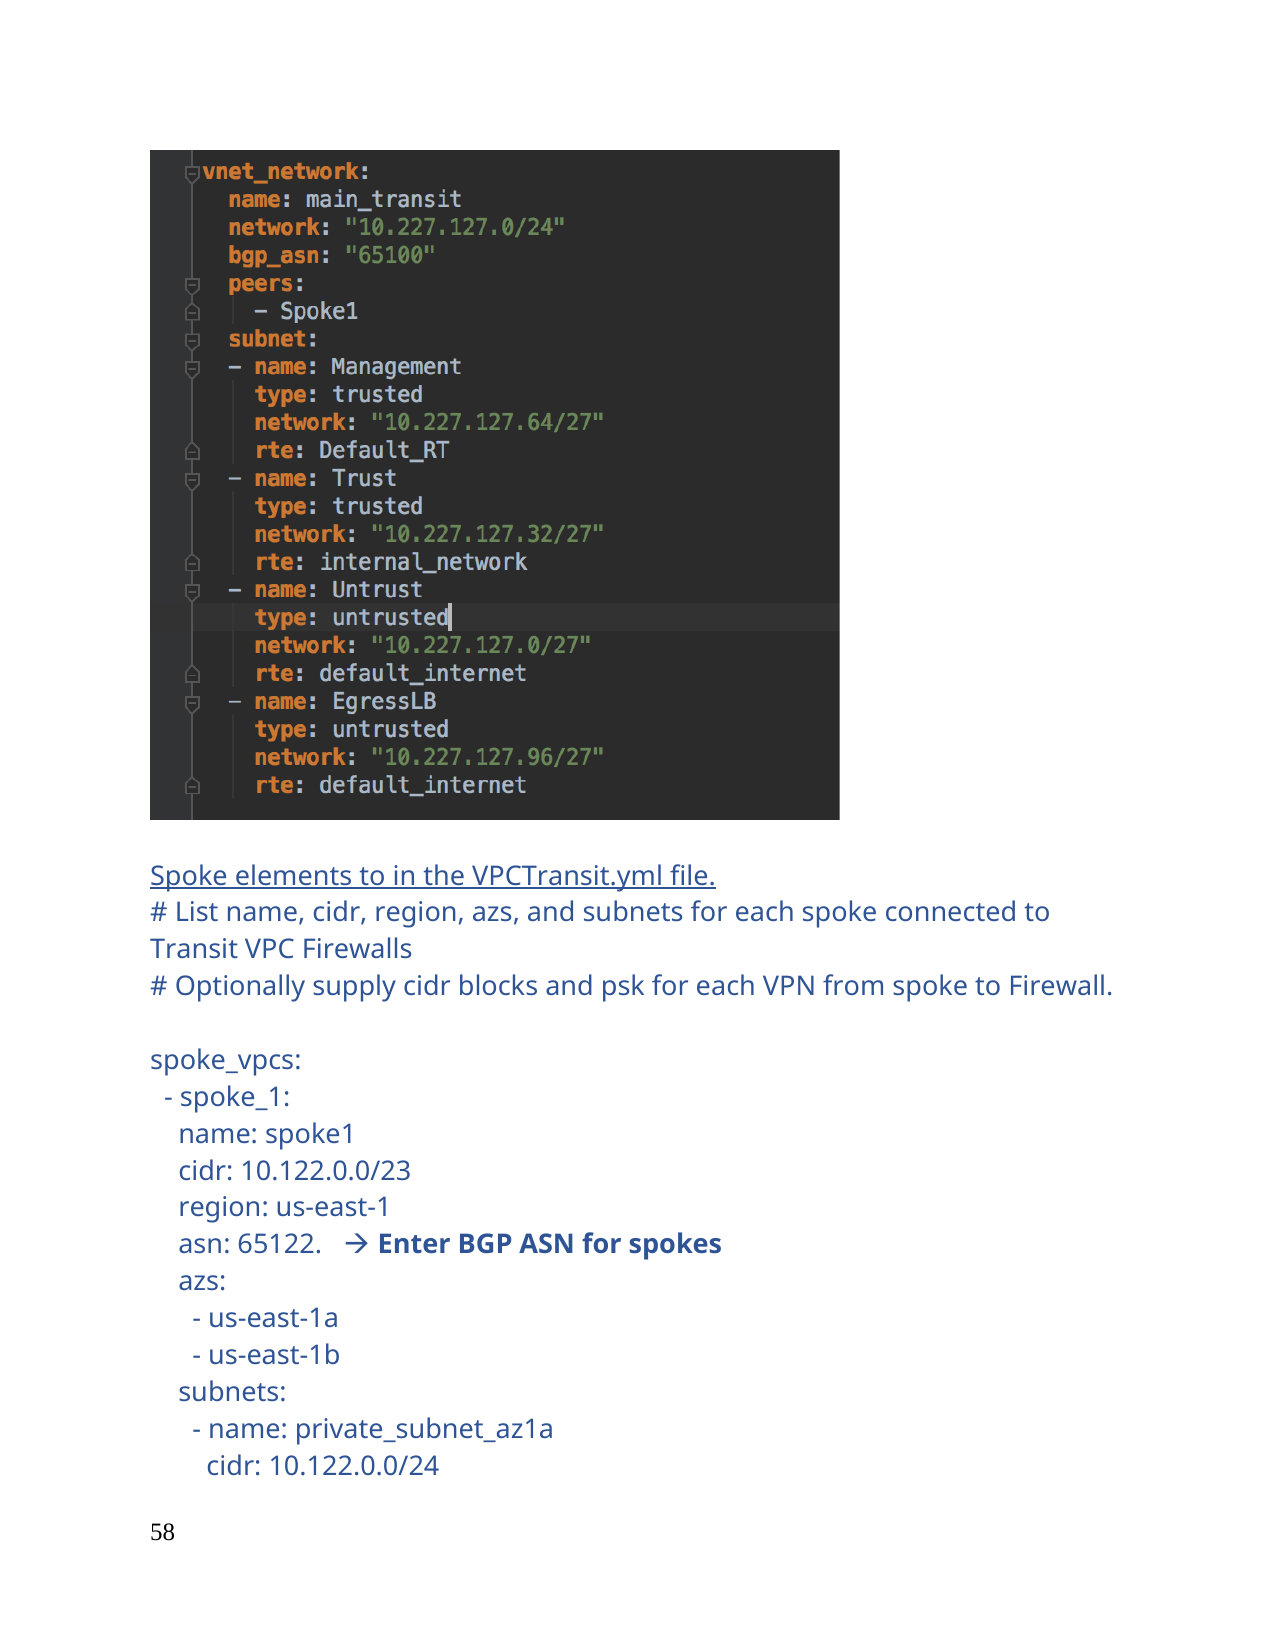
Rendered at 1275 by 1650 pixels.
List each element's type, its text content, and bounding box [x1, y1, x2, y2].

text - us-east-1a [150, 1298, 1125, 1335]
text - spoke_1: [150, 1077, 1125, 1114]
text cidr: 10.122.0.0/23 [150, 1151, 1125, 1188]
text - us-east-1b [150, 1335, 1125, 1372]
text region: us-east-1 [150, 1188, 1125, 1225]
picture [150, 150, 840, 820]
text subnets: [150, 1372, 1125, 1409]
text spoke_vpcs: [150, 1040, 1125, 1077]
text azs: [150, 1262, 1125, 1298]
text asn: 65122. Enter BGP ASN for spokes [150, 1225, 1125, 1262]
text name: spoke1 [150, 1114, 1125, 1151]
text # List name, cidr, region, azs, and subnets for each spoke connected to Transit VPC Firewalls [150, 893, 1125, 967]
text Spoke elements to in the VPCTransit.yml file. [150, 856, 1125, 893]
text cidr: 10.122.0.0/24 [150, 1446, 1125, 1483]
text - name: private_subnet_az1a [150, 1409, 1125, 1446]
text # Optionally supply cidr blocks and psk for each VPN from spoke to Firewall. [150, 967, 1125, 1003]
